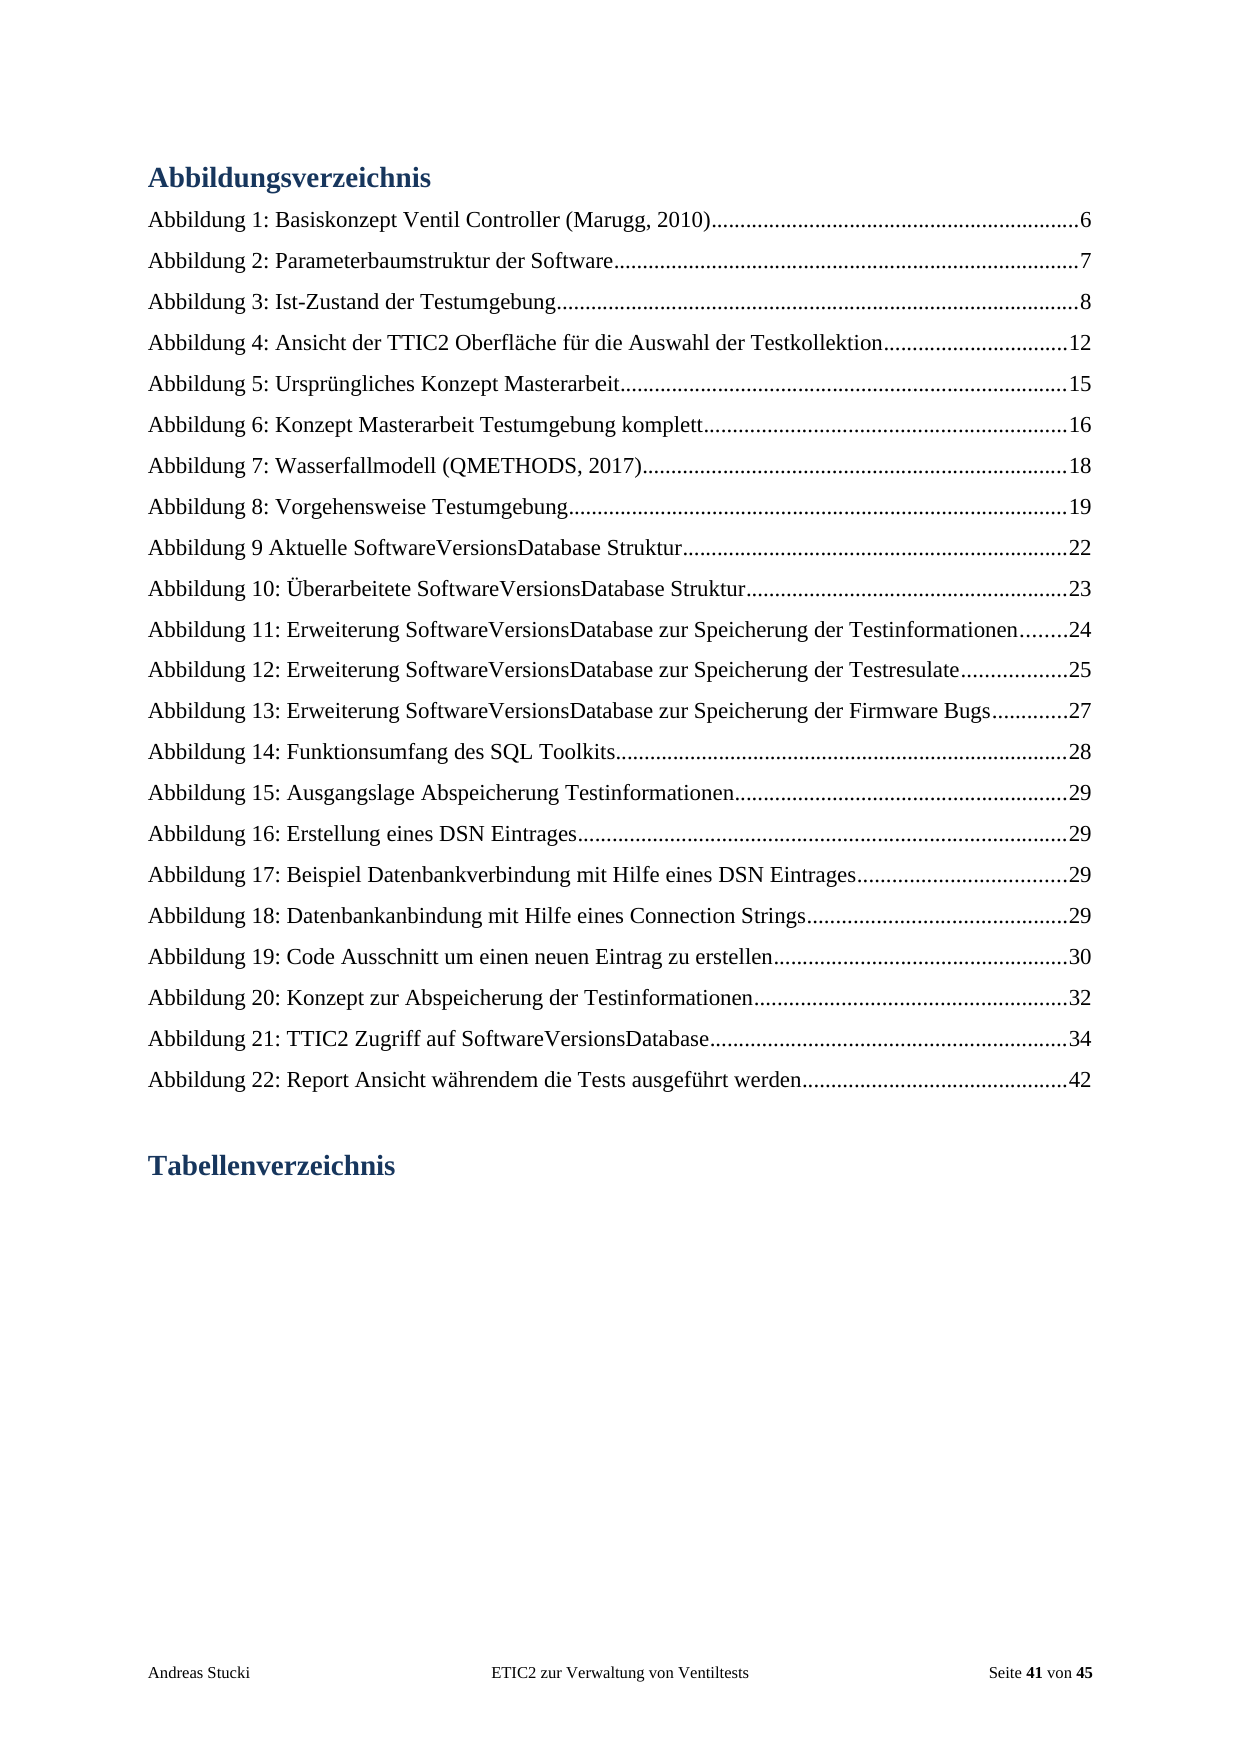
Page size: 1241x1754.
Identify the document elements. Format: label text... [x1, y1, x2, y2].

text Abbildung 20: Konzept zur Abspeicherung der Testinformationen 32 [148, 984, 1092, 1010]
text Abbildung 22: Report Ansicht währendem die Tests ausgeführt werden 42 [148, 1066, 1092, 1092]
text Abbildung 13: Erweiterung SoftwareVersionsDatabase zur Speicherung der Firmware Bugs 27 [148, 697, 1092, 724]
text Abbildung 18: Datenbankanbindung mit Hilfe eines Connection Strings 29 [148, 902, 1092, 928]
text Abbildung 11: Erweiterung SoftwareVersionsDatabase zur Speicherung der Testinformationen 24 [148, 616, 1092, 642]
text Abbildung 15: Ausgangslage Abspeicherung Testinformationen 29 [148, 779, 1092, 806]
text Abbildung 14: Funktionsumfang des SQL Toolkits 28 [148, 738, 1092, 765]
text Abbildung 1: Basiskonzept Ventil Controller (Marugg, 2010) 6 [148, 206, 1092, 233]
text Abbildung 8: Vorgehensweise Testumgebung 19 [148, 493, 1092, 519]
text Abbildung 17: Beispiel Datenbankverbindung mit Hilfe eines DSN Eintrages 29 [148, 861, 1092, 888]
text Abbildung 2: Parameterbaumstruktur der Software 7 [148, 247, 1092, 273]
text Abbildung 4: Ansicht der TTIC2 Oberfläche für die Auswahl der Testkollektion 12 [148, 329, 1092, 355]
text Abbildung 9 Aktuelle SoftwareVersionsDatabase Struktur 22 [148, 534, 1092, 560]
text Abbildung 12: Erweiterung SoftwareVersionsDatabase zur Speicherung der Testresulate 25 [148, 657, 1092, 683]
text Abbildung 5: Ursprüngliches Konzept Masterarbeit 15 [148, 370, 1092, 396]
text Abbildung 19: Code Ausschnitt um einen neuen Eintrag zu erstellen 30 [148, 943, 1092, 969]
text Abbildung 6: Konzept Masterarbeit Testumgebung komplett 16 [148, 411, 1092, 437]
text Abbildung 21: TTIC2 Zugriff auf SoftwareVersionsDatabase 34 [148, 1025, 1092, 1051]
text Abbildung 16: Erstellung eines DSN Eintrages 29 [148, 820, 1092, 847]
subtitle Abbildungsverzeichnis [148, 160, 1092, 194]
subtitle Tabellenverzeichnis [148, 1148, 1092, 1181]
text Abbildung 7: Wasserfallmodell (QMETHODS, 2017) 18 [148, 452, 1092, 478]
text Abbildung 10: Überarbeitete SoftwareVersionsDatabase Struktur 23 [148, 575, 1092, 601]
text Abbildung 3: Ist-Zustand der Testumgebung 8 [148, 288, 1092, 314]
